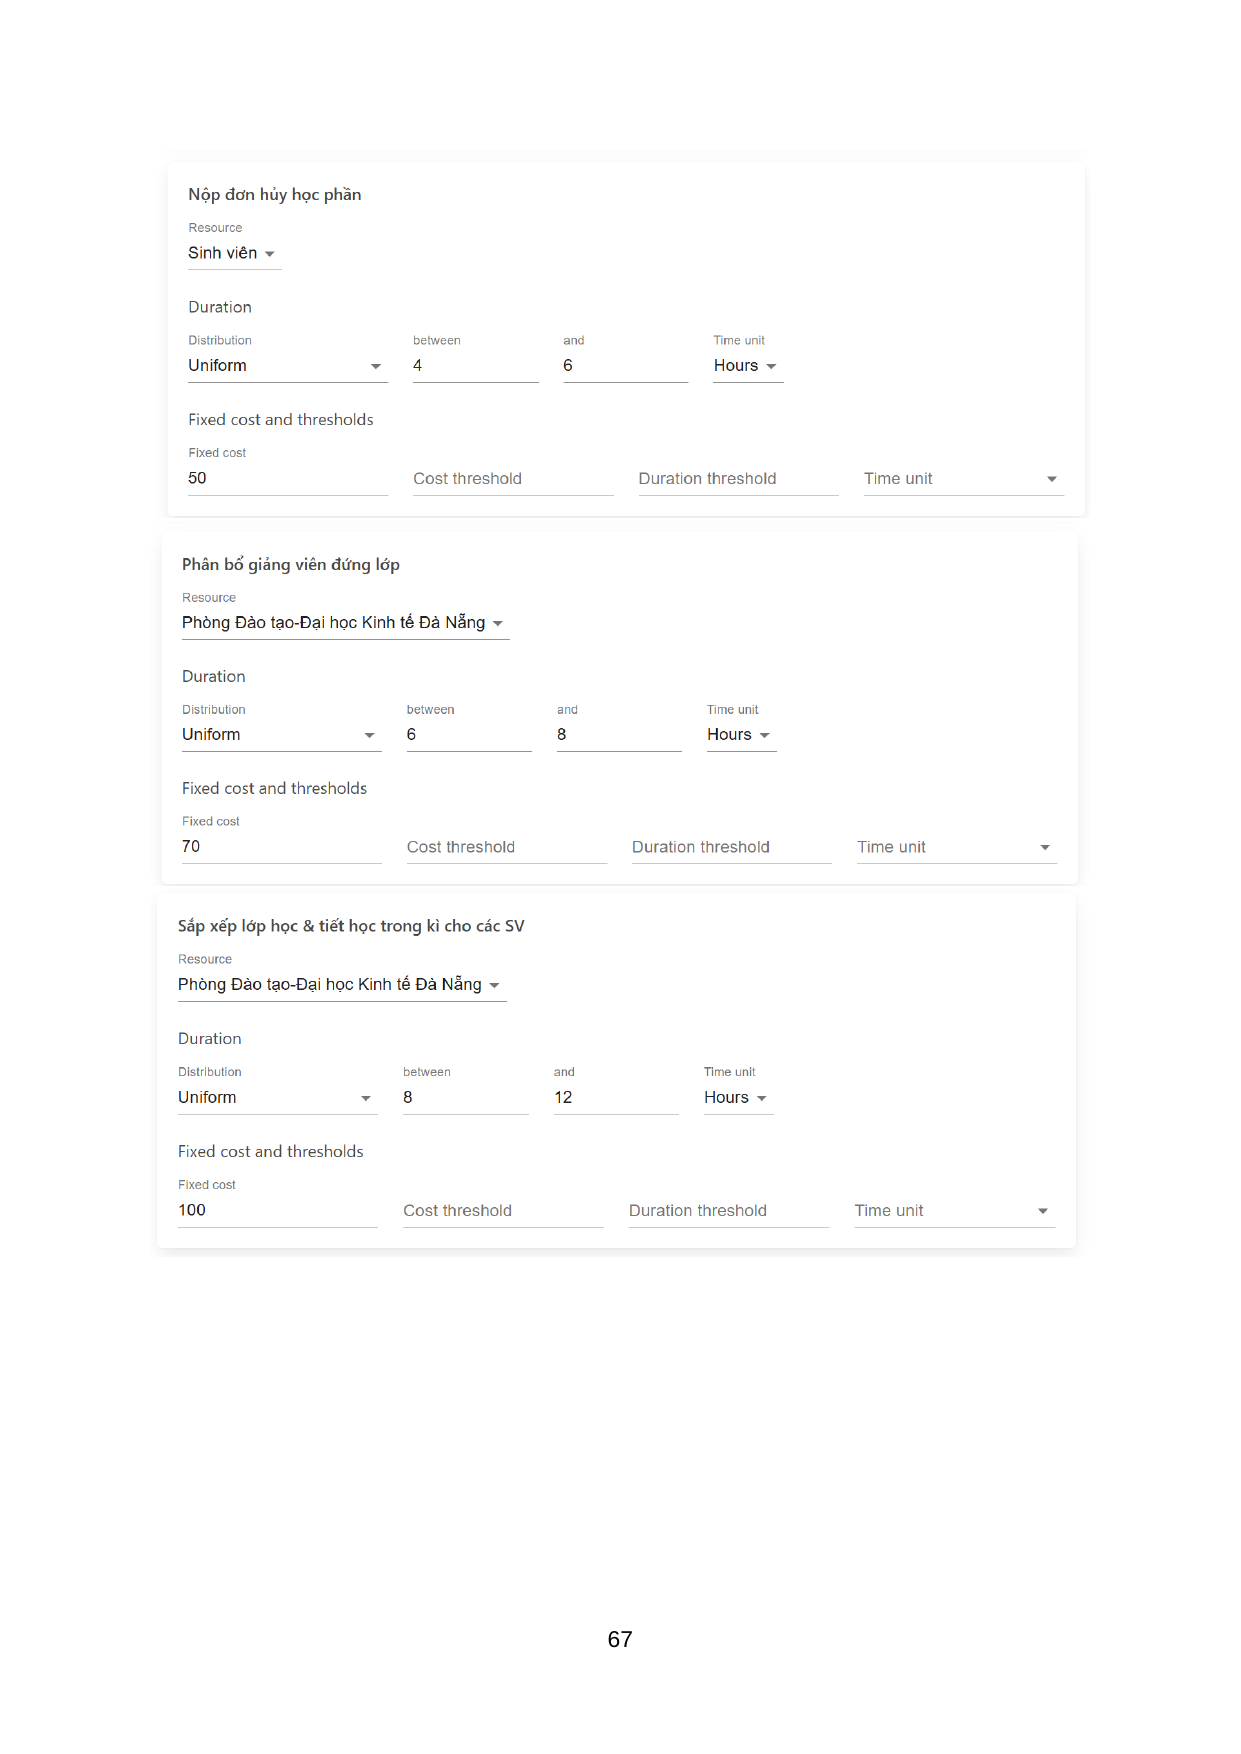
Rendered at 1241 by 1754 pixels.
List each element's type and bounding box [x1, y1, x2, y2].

picture [150, 521, 1091, 886]
picture [150, 150, 1091, 518]
picture [150, 888, 1091, 1257]
